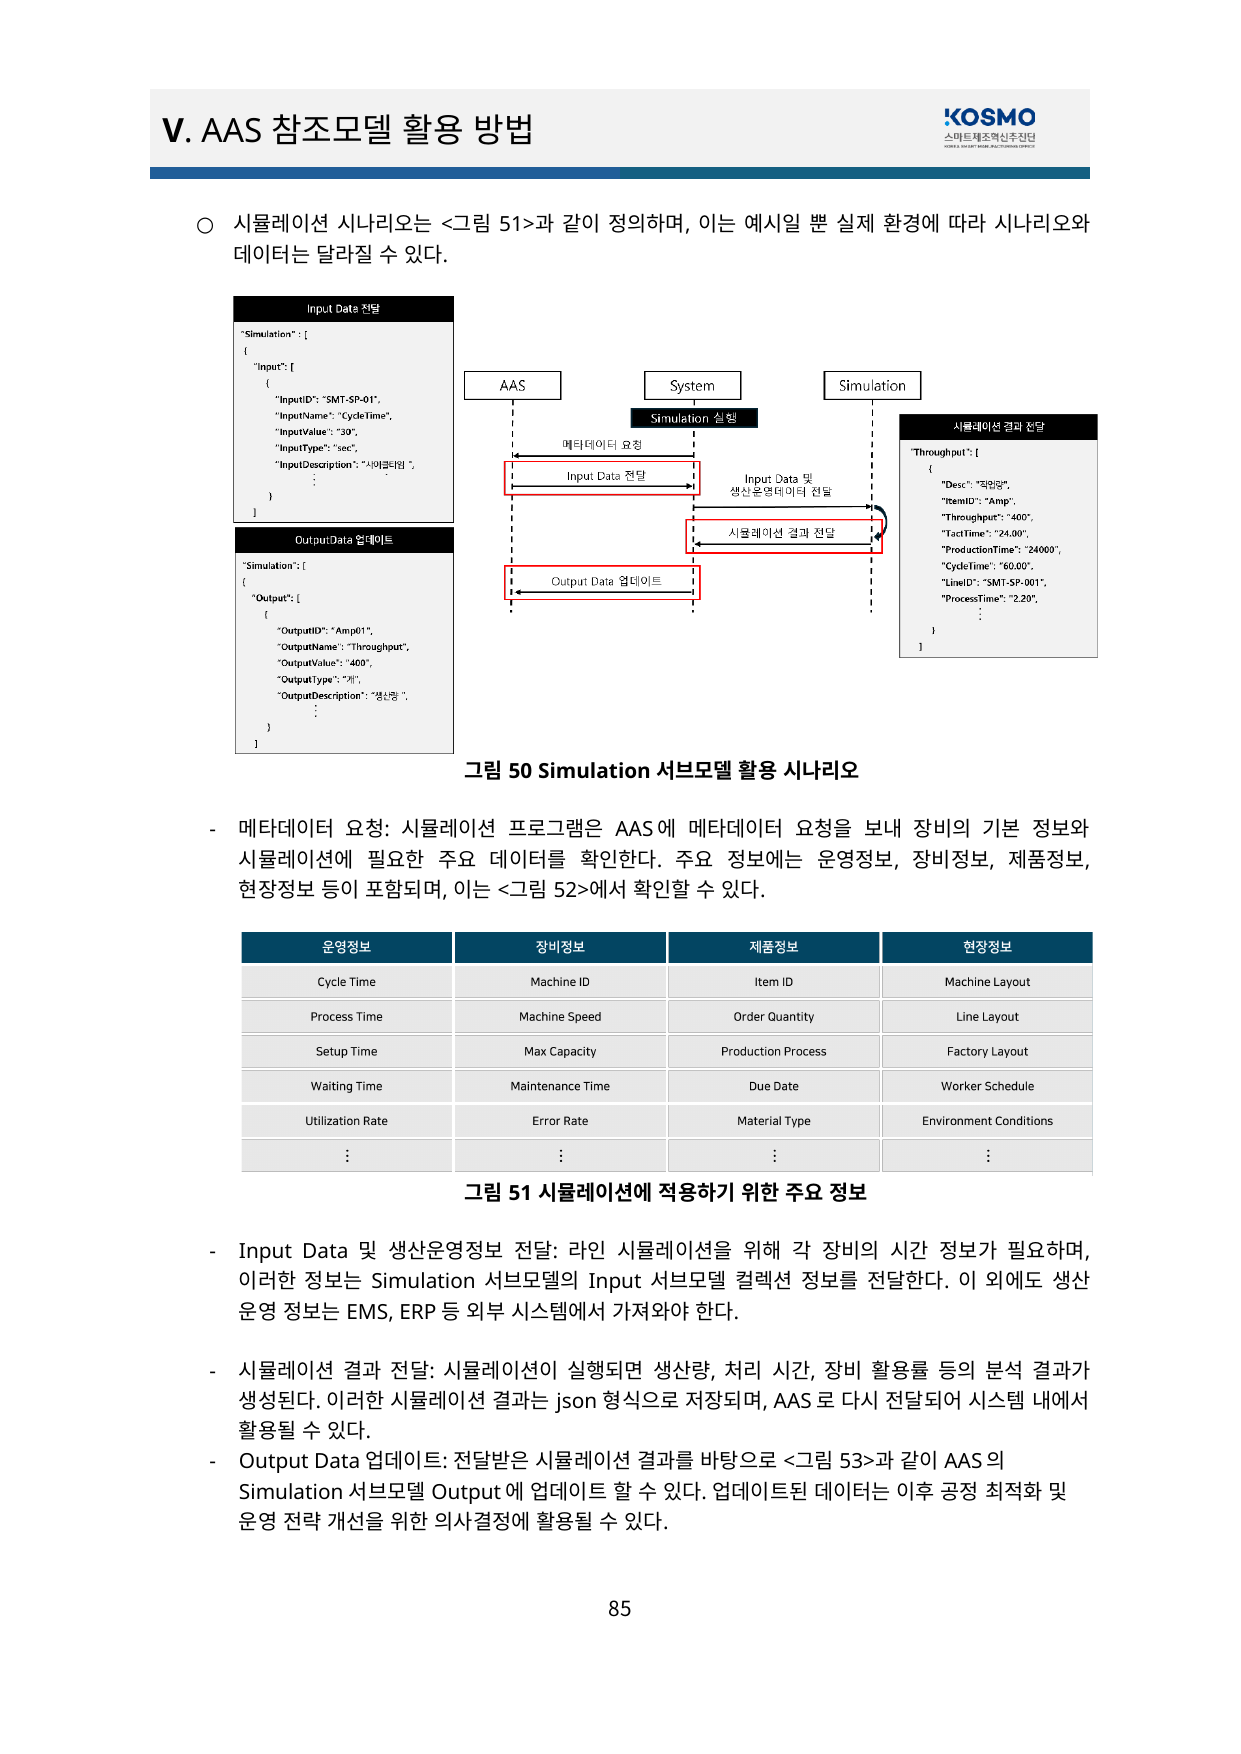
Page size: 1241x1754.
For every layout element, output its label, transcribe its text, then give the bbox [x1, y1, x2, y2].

list Output Data 업데이트: 전달받은 시뮬레이션 결과를 바탕으로 <그림 53>과 같이 AAS의 Simulation 서브모델 Output에 업데이트 할 수 있다. 업데이트된 데이터는 이후 공정 최적화 및 운영 전략 개선을 위한 의사결정에 활용될 수 있다. [209, 1445, 1090, 1536]
list 시뮬레이션 시나리오는 <그림 51>과 같이 정의하며, 이는 예시일 뿐 실제 환경에 따라 시나리오와 데이터는 달라질 수 있다. [196, 207, 1090, 268]
list Input Data 및 생산운영정보 전달: 라인 시뮬레이션을 위해 각 장비의 시간 정보가 필요하며, 이러한 정보는 Simulation 서브모델의 Input 서브모델 컬렉션 정보를 전달한다. 이 외에도 생산 운영 정보는 EMS, ERP 등 외부 시스템에서 가져와야 한다. [209, 1234, 1090, 1325]
picture [325, 945, 332, 953]
picture [944, 108, 1035, 148]
picture [241, 932, 1093, 1176]
picture [233, 296, 1098, 754]
list 메타데이터 요청: 시뮬레이션 프로그램은 AAS에 메타데이터 요청을 보내 장비의 기본 정보와 시뮬레이션에 필요한 주요 데이터를 확인한다. 주요 정보에는 운영정보, 장비정보, 제품정보, 현장정보 등이 포함되며, 이는 <그림 52>에서 확인할 수 있다. [209, 813, 1090, 904]
list 시뮬레이션 결과 전달: 시뮬레이션이 실행되면 생산량, 처리 시간, 장비 활용률 등의 분석 결과가 생성된다. 이러한 시뮬레이션 결과는 json 형식으로 저장되며, AAS로 다시 전달되어 시스템 내에서 활용될 수 있다. [209, 1354, 1090, 1445]
